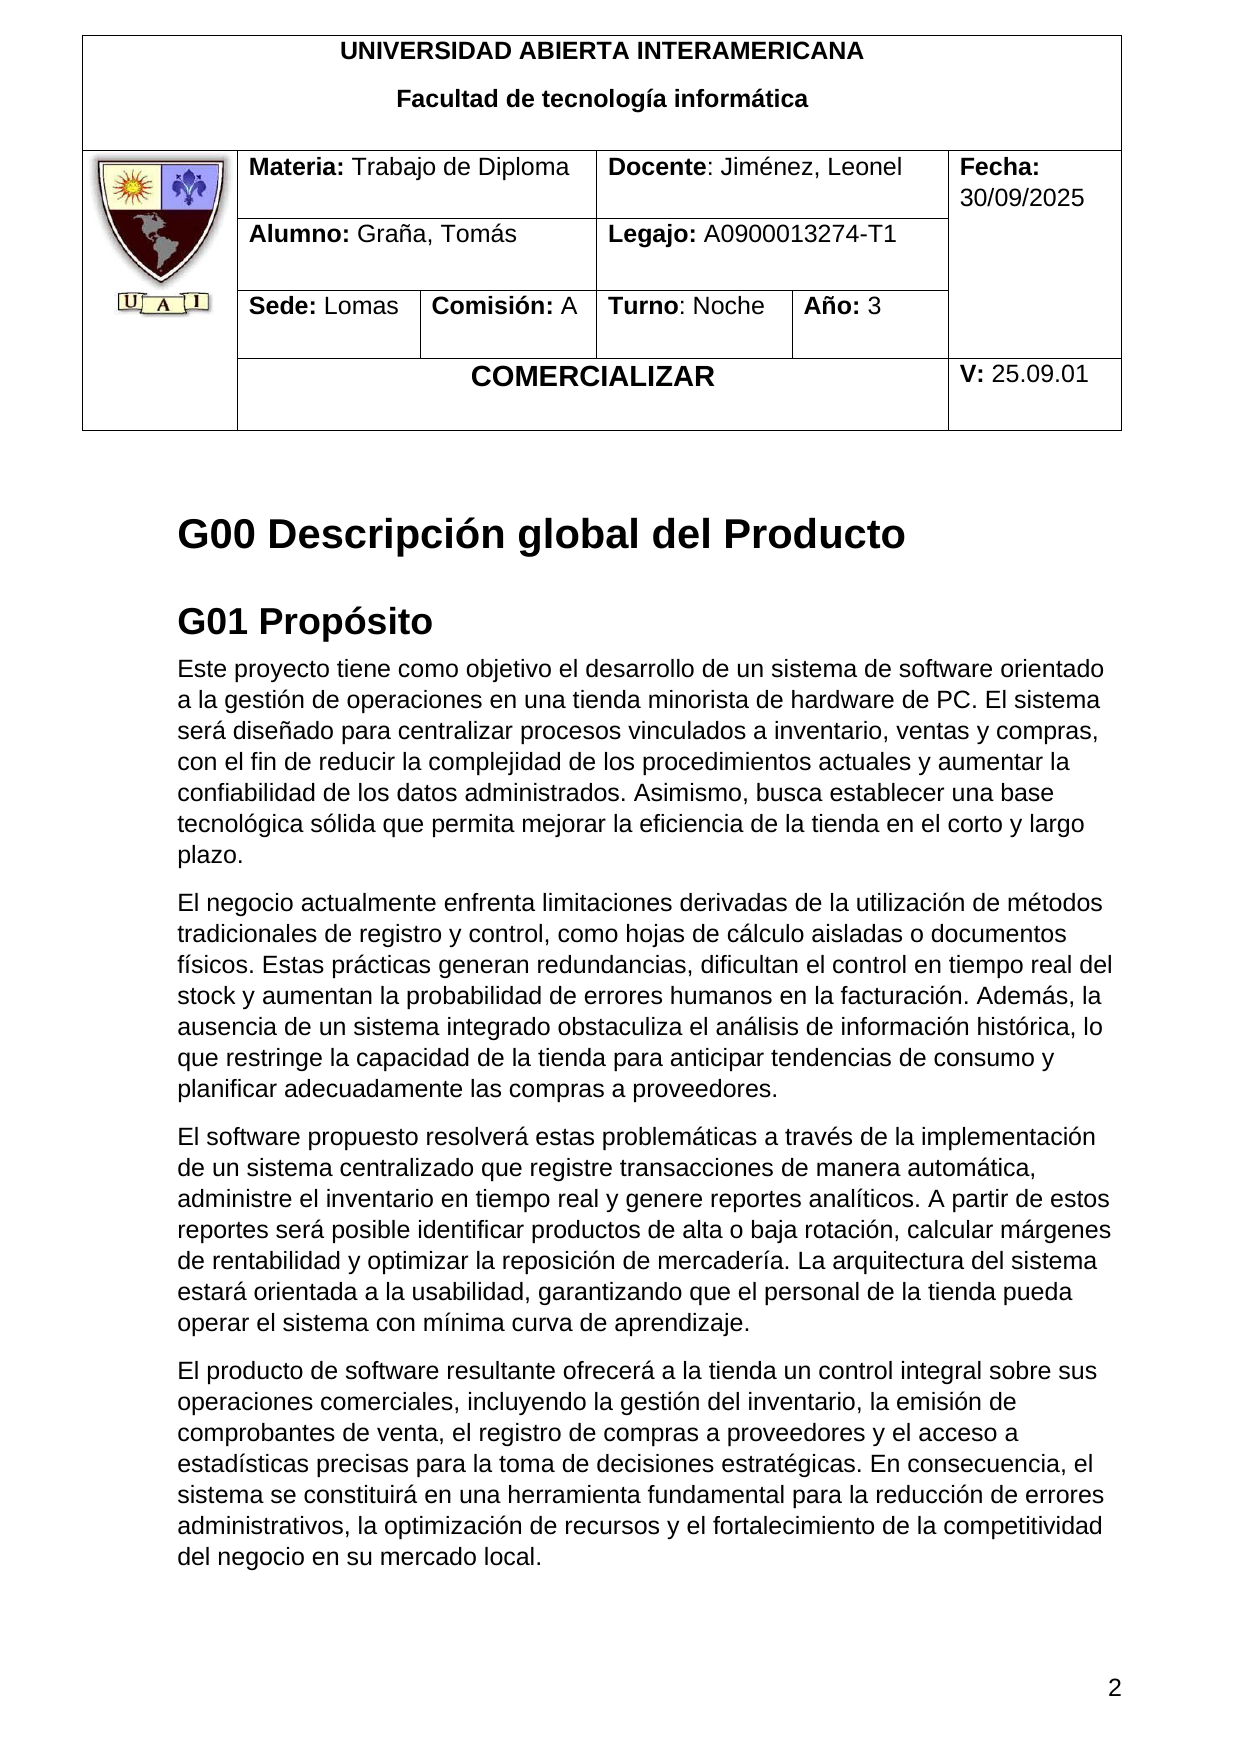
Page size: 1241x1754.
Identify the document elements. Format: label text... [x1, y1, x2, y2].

picture [87, 151, 234, 320]
text El negocio actualmente enfrenta limitaciones derivadas de la utilización de métodos tradicionales de registro y control, como hojas de cálculo aisladas o documentos físicos. Estas prácticas generan redundancias, dificultan el control en tiempo real del stock y aumentan la probabilidad de errores humanos en la facturación. Además, la ausencia de un sistema integrado obstaculiza el análisis de información histórica, lo que restringe la capacidad de la tienda para anticipar tendencias de consumo y planificar adecuadamente las compras a proveedores. [177, 888, 1122, 1103]
text El producto de software resultante ofrecerá a la tienda un control integral sobre sus operaciones comerciales, incluyendo la gestión del inventario, la emisión de comprobantes de venta, el registro de compras a proveedores y el acceso a estadísticas precisas para la toma de decisiones estratégicas. En consecuencia, el sistema se constituirá en una herramienta fundamental para la reducción de errores administrativos, la optimización de recursos y el fortalecimiento de la competitividad del negocio en su mercado local. [177, 1356, 1122, 1571]
subtitle G00 Descripción global del Producto [177, 510, 1122, 558]
text El software propuesto resolverá estas problemáticas a través de la implementación de un sistema centralizado que registre transacciones de manera automática, administre el inventario en tiempo real y genere reportes analíticos. A partir de estos reportes será posible identificar productos de alta o baja rotación, calcular márgenes de rentabilidad y optimizar la reposición de mercadería. La arquitectura del sistema estará orientada a la usabilidad, garantizando que el personal de la tienda pueda operar el sistema con mínima curva de aprendizaje. [177, 1122, 1122, 1337]
subtitle G01 Propósito [177, 599, 1122, 642]
text Este proyecto tiene como objetivo el desarrollo de un sistema de software orientado a la gestión de operaciones en una tienda minorista de hardware de PC. El sistema será diseñado para centralizar procesos vinculados a inventario, ventas y compras, con el fin de reducir la complejidad de los procedimientos actuales y aumentar la confiabilidad de los datos administrados. Asimismo, busca establecer una base tecnológica sólida que permita mejorar la eficiencia de la tienda en el corto y largo plazo. [177, 654, 1122, 869]
